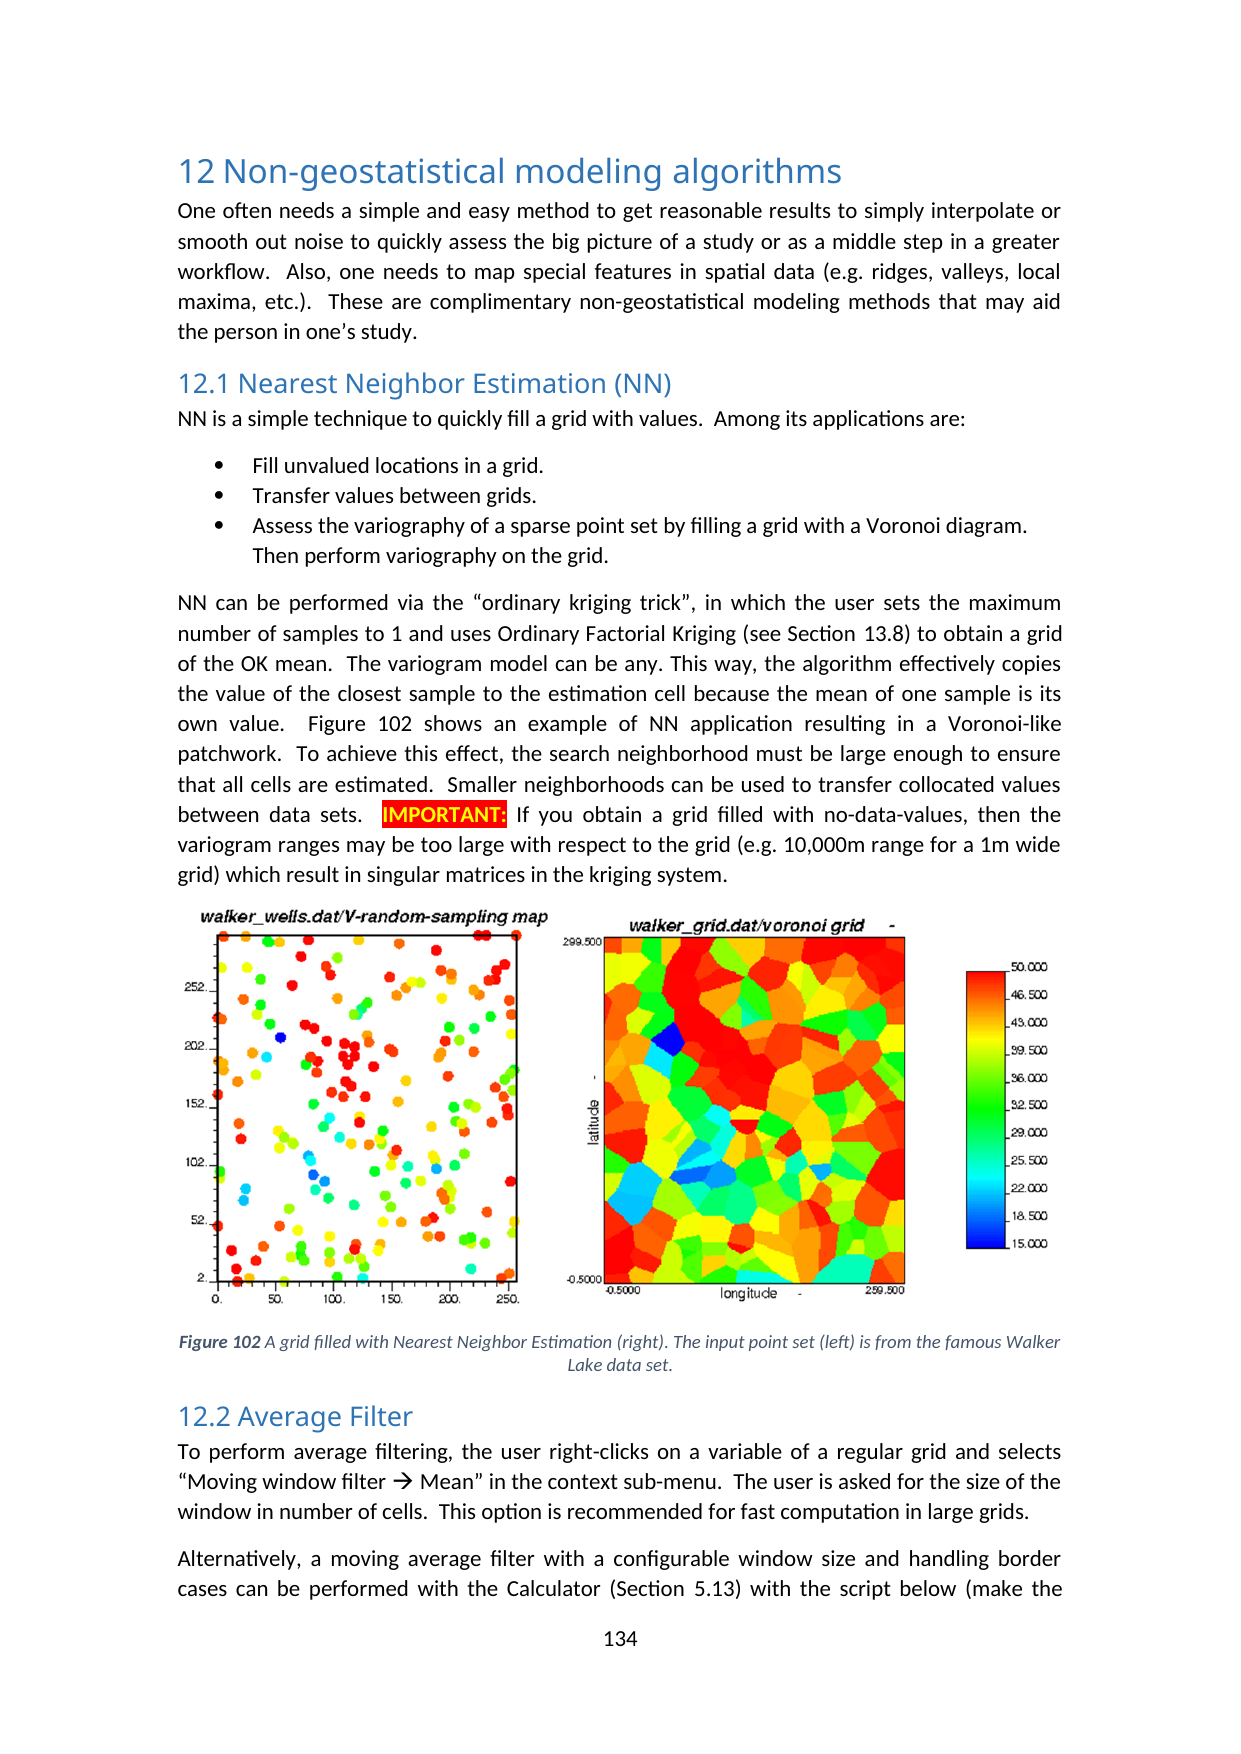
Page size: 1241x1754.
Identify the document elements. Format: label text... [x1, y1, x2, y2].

subtitle Average Filter [177, 1397, 1063, 1434]
list Transfer values between grids. [215, 481, 1063, 509]
text To perform average filtering, the user right-clicks on a variable of a regular grid and selects “Moving window filter Mean” in the context sub-menu. The user is asked for the size of the window in number of cells. This option is recommended for fast computation in large grids. [177, 1437, 1063, 1525]
text Figure 102 A grid filled with Nearest Neighbor Estimation (right). The input point set (left) is from the famous Walker Lake data set. [177, 1330, 1063, 1376]
list Assess the variography of a sparse point set by filling a grid with a Voronoi diagram. Then perform variography on the grid. [215, 511, 1063, 569]
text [177, 1544, 1063, 1602]
picture [177, 907, 1062, 1312]
subtitle Non-geostatistical modeling algorithms [177, 148, 1063, 193]
subtitle Nearest Neighbor Estimation (NN) [177, 364, 1063, 401]
list Fill unvalued locations in a grid. [215, 451, 1063, 479]
text NN is a simple technique to quickly fill a grid with values. Among its applications are: [177, 404, 1063, 432]
text NN can be performed via the “ordinary kriging trick”, in which the user sets the maximum number of samples to 1 and uses Ordinary Factorial Kriging (see Section 13.8) to obtain a grid of the OK mean. The variogram model can be any. This way, the algorithm effectively copies the value of the closest sample to the estimation cell because the mean of one sample is its own value. Figure 102 shows an example of NN application resulting in a Voronoi-like patchwork. To achieve this effect, the search neighborhood must be large enough to ensure that all cells are estimated. Smaller neighborhoods can be used to transfer collocated values between data sets. IMPORTANT: If you obtain a grid filled with no-data-values, then the variogram ranges may be too large with respect to the grid (e.g. 10,000m range for a 1m wide grid) which result in singular matrices in the kriging system. [177, 588, 1063, 888]
text One often needs a simple and easy method to get reasonable results to simply interpolate or smooth out noise to quickly assess the big picture of a study or as a middle step in a greater workflow. Also, one needs to map special features in spatial data (e.g. ridges, valleys, local maxima, etc.). These are complimentary non-geostatistical modeling methods that may aid the person in one’s study. [177, 197, 1063, 345]
